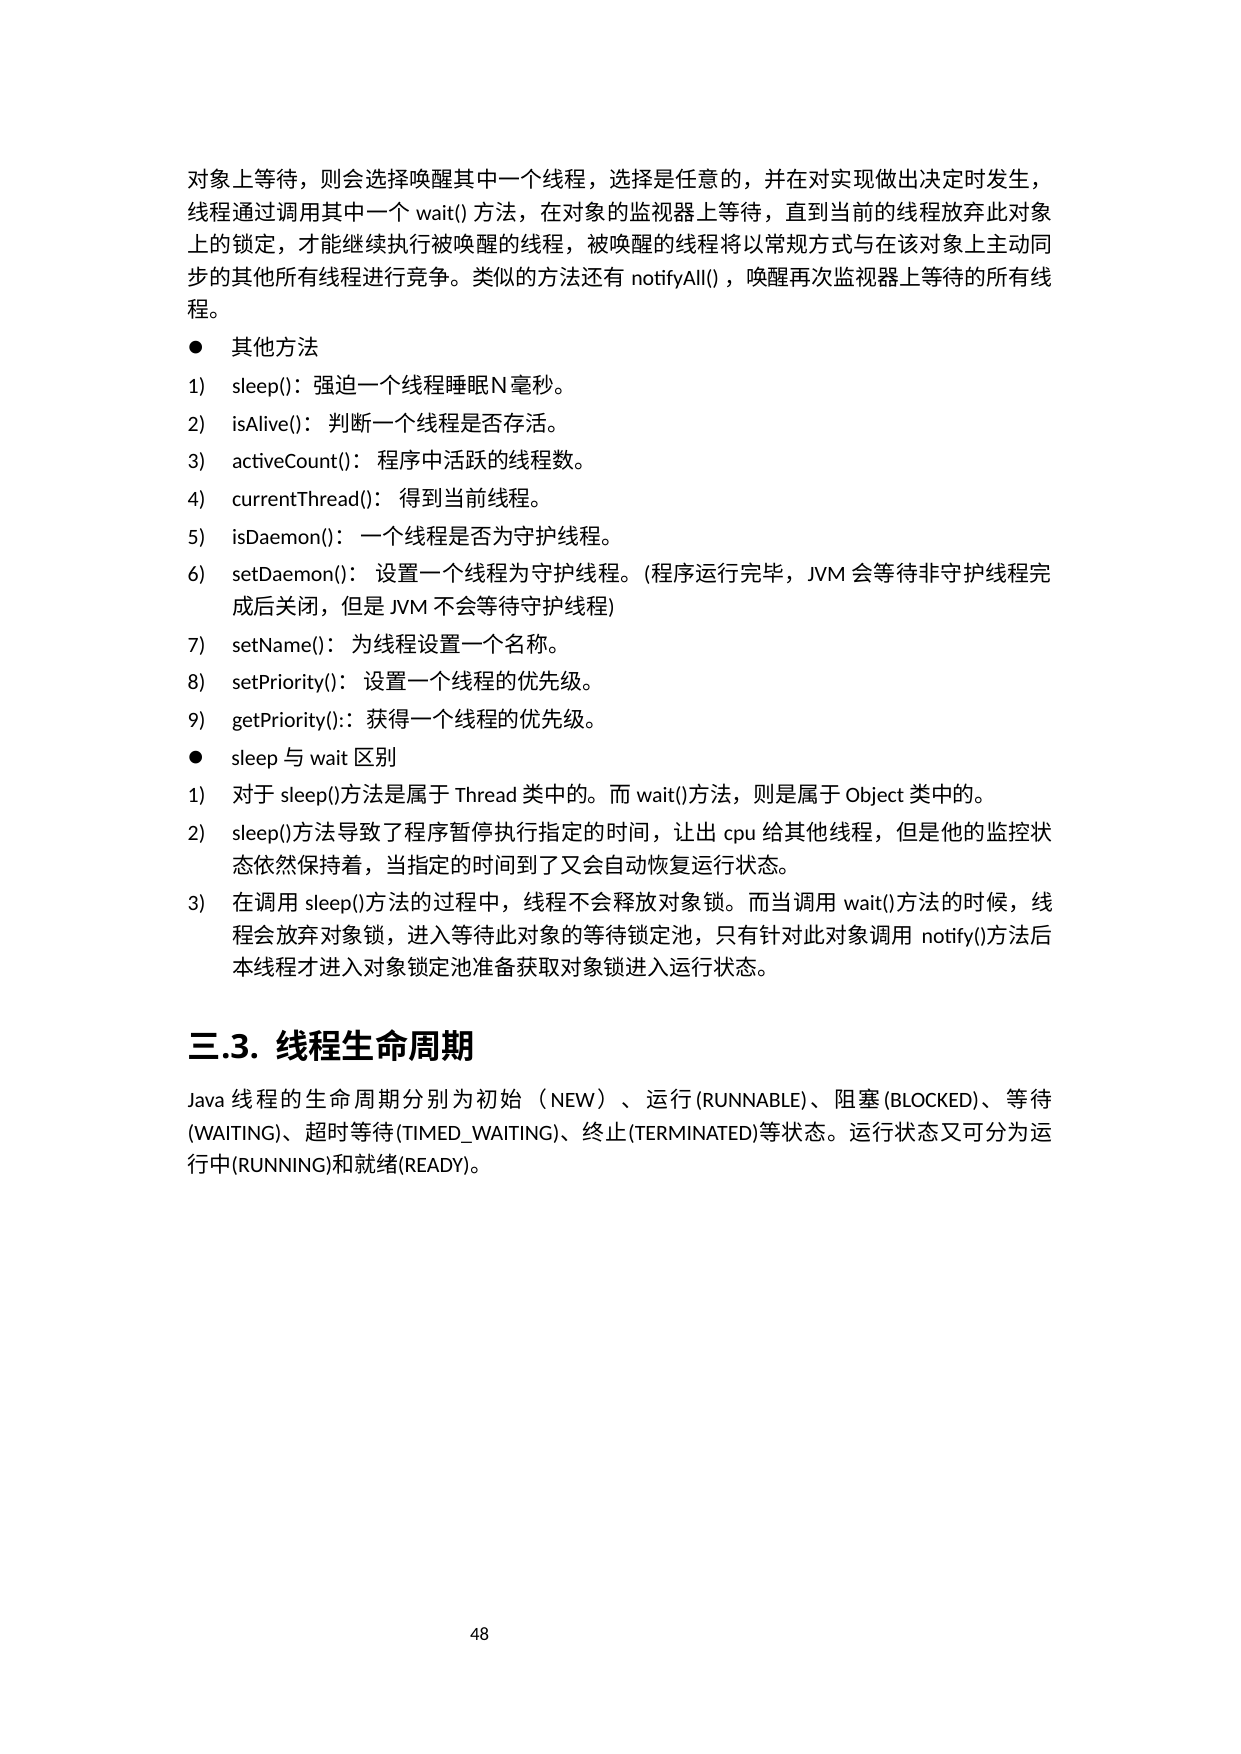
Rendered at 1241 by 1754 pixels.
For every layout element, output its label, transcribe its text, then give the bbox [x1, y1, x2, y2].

list currentThread()： 得到当前线程。 [187, 481, 1053, 513]
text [187, 162, 1053, 324]
list sleep()方法导致了程序暂停执行指定的时间，让出 cpu 给其他线程，但是他的监控状态依然保持着，当指定的时间到了又会自动恢复运行状态。 [187, 815, 1053, 880]
text Java线程的生命周期分别为初始（NEW）、运行(RUNNABLE)、阻塞(BLOCKED)、等待(WAITING)、超时等待(TIMED_WAITING)、终止(TERMINATED)等状态。运行状态又可分为运行中(RUNNING)和就绪(READY)。 [187, 1082, 1053, 1179]
list setPriority()： 设置一个线程的优先级。 [187, 664, 1053, 696]
list setName()： 为线程设置一个名称。 [187, 626, 1053, 659]
list activeCount()： 程序中活跃的线程数。 [187, 443, 1053, 475]
list sleep()：强迫一个线程睡眠Ｎ毫秒。 [187, 367, 1053, 400]
list 在调用 sleep()方法的过程中，线程不会释放对象锁。而当调用 wait()方法的时候，线程会放弃对象锁，进入等待此对象的等待锁定池，只有针对此对象调用 notify()方法后本线程才进入对象锁定池准备获取对象锁进入运行状态。 [187, 885, 1053, 982]
list 其他方法 [187, 330, 1053, 362]
list setDaemon()： 设置一个线程为守护线程。(程序运行完毕，JVM 会等待非守护线程完成后关闭，但是 JVM 不会等待守护线程) [187, 556, 1053, 621]
list isAlive()： 判断一个线程是否存活。 [187, 405, 1053, 438]
list sleep 与 wait 区别 [187, 739, 1053, 772]
list 对于 sleep()方法是属于 Thread 类中的。而 wait()方法，则是属于Object 类中的。 [187, 777, 1053, 809]
subtitle 线程生命周期 [187, 1012, 1053, 1077]
list isDaemon()： 一个线程是否为守护线程。 [187, 518, 1053, 551]
list getPriority():：获得一个线程的优先级。 [187, 702, 1053, 734]
